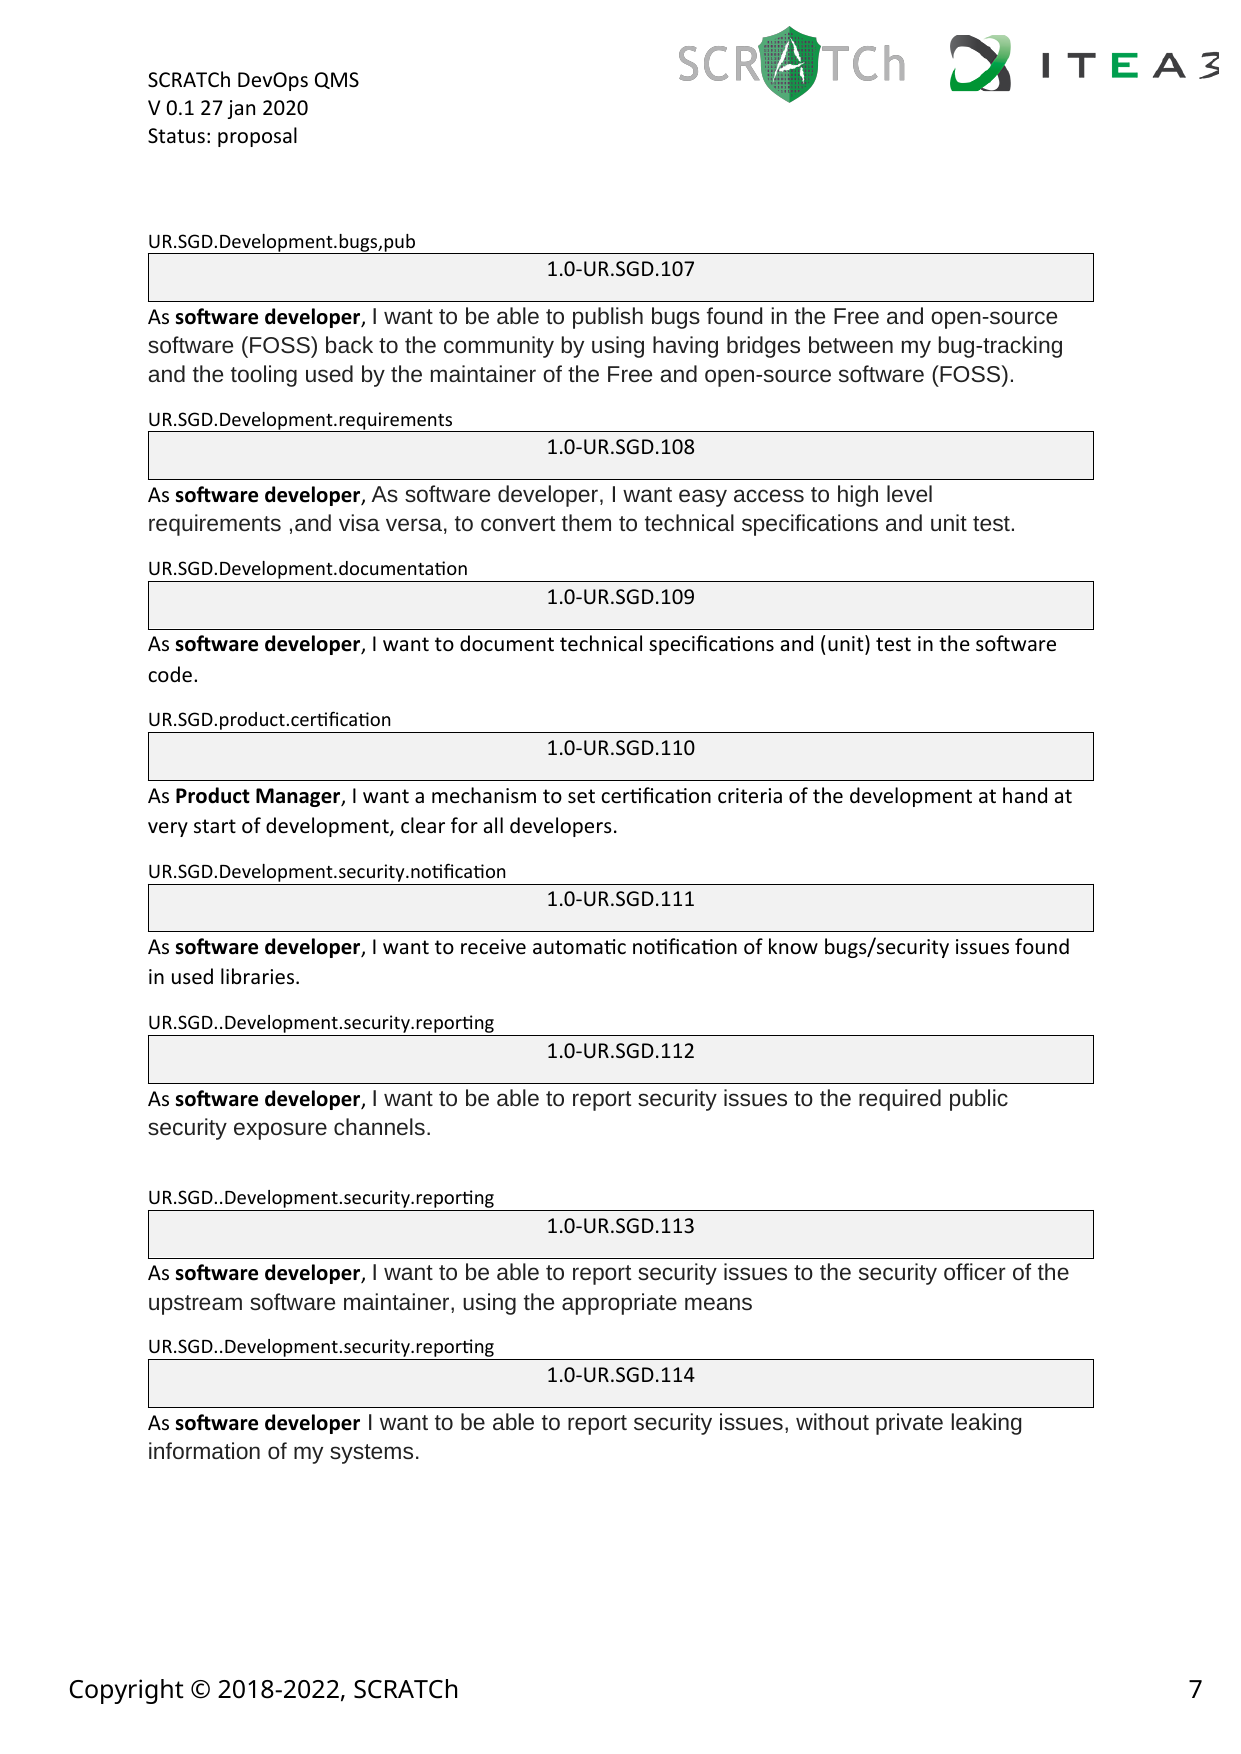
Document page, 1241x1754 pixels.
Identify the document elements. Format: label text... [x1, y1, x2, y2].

text As software developer, I want to document technical specifications and (unit) test in the software code. [148, 630, 1093, 688]
text UR.SGD.Development.requirements [148, 406, 1093, 431]
picture [671, 21, 913, 106]
text As software developer, As software developer, I want easy access to high level requirements ,and visa versa, to convert them to technical specifications and unit test. [148, 480, 1093, 537]
text As software developer, I want to be able to publish bugs found in the Free and open-source software (FOSS) back to the community by using having bridges between my bug-tracking and the tooling used by the maintainer of the Free and open-source software (FOSS). [148, 302, 1093, 387]
picture [950, 35, 1219, 92]
table_header 1.0-UR.SGD.107 [149, 254, 1093, 301]
table_header 1.0-UR.SGD.114 [149, 1360, 1093, 1407]
text UR.SGD.Development.documentation [148, 555, 1093, 581]
table_header 1.0-UR.SGD.108 [149, 432, 1093, 479]
text As software developer, I want to be able to report security issues to the security officer of the upstream software maintainer, using the appropriate means [148, 1259, 1093, 1315]
text UR.SGD.Development.bugs,pub [148, 228, 1093, 253]
text As software developer, I want to receive automatic notification of know bugs/security issues found in used libraries. [148, 932, 1093, 991]
table_header 1.0-UR.SGD.109 [149, 582, 1093, 628]
table_header 1.0-UR.SGD.110 [149, 733, 1093, 780]
text As Product Manager, I want a mechanism to set certification criteria of the development at hand at very start of development, clear for all developers. [148, 781, 1093, 839]
text UR.SGD.product.certification [148, 707, 1093, 732]
text UR.SGD.Development.security.notification [148, 858, 1093, 883]
table_header 1.0-UR.SGD.111 [149, 885, 1093, 931]
text As software developer I want to be able to report security issues, without private leaking information of my systems. [148, 1408, 1093, 1464]
table_header 1.0-UR.SGD.113 [149, 1211, 1093, 1257]
table_header 1.0-UR.SGD.112 [149, 1036, 1093, 1083]
text UR.SGD..Development.security.reporting [148, 1184, 1093, 1210]
text UR.SGD..Development.security.reporting [148, 1009, 1093, 1035]
text As software developer, I want to be able to report security issues to the required public security exposure channels. [148, 1084, 1093, 1140]
text UR.SGD..Development.security.reporting [148, 1334, 1093, 1359]
